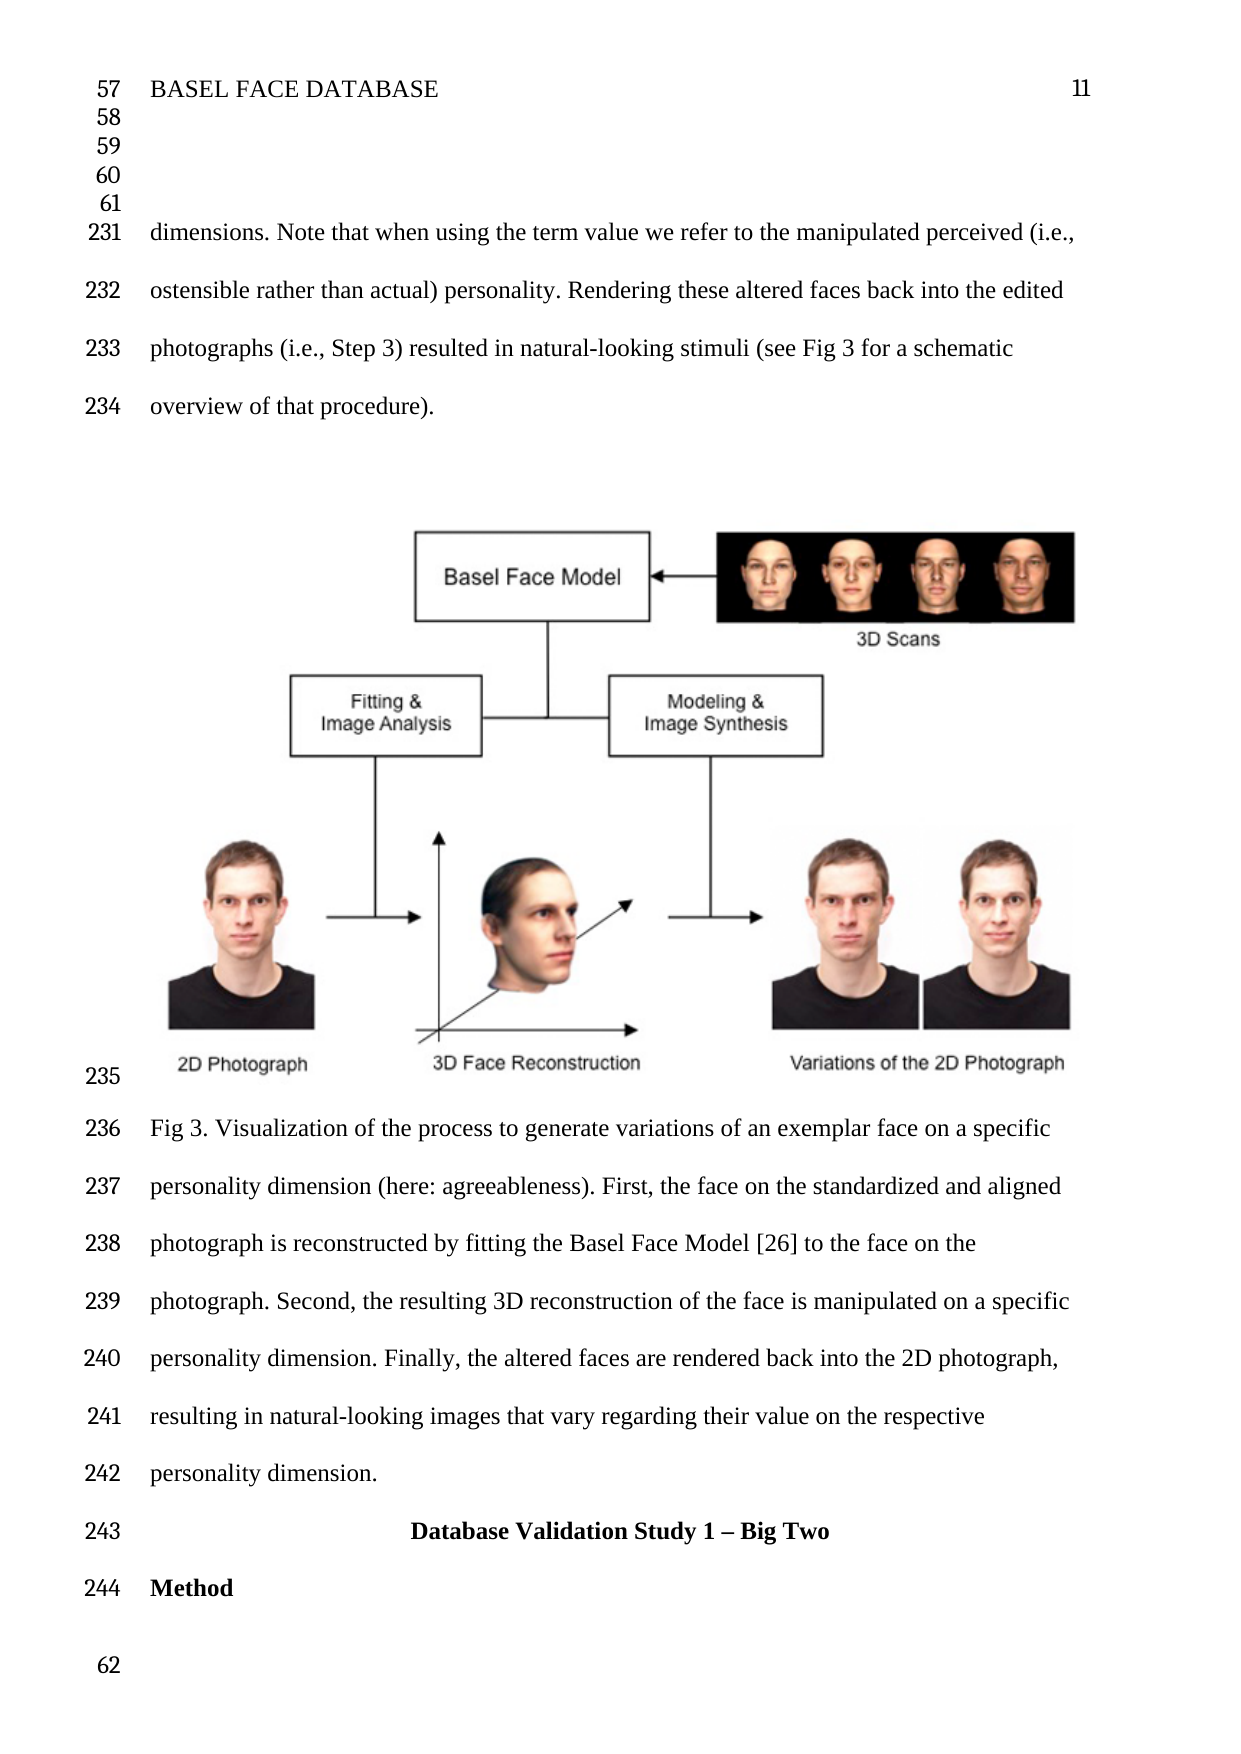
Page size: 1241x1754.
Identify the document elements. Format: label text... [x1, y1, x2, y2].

text Method [150, 1573, 1090, 1602]
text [150, 217, 1090, 419]
picture [150, 448, 1090, 1085]
text Fig 3. Visualization of the process to generate variations of an exemplar face on a specific personality dimension (here: agreeableness). First, the face on the standardized and aligned photograph is reconstructed by fitting the Basel Face Model [26] to the face on the photograph. Second, the resulting 3D reconstruction of the face is manipulated on a specific personality dimension. Finally, the altered faces are rendered back into the 2D photograph, resulting in natural-looking images that vary regarding their value on the respective personality dimension. [150, 1113, 1090, 1487]
text Database Validation Study 1 – Big Two [150, 1516, 1090, 1545]
